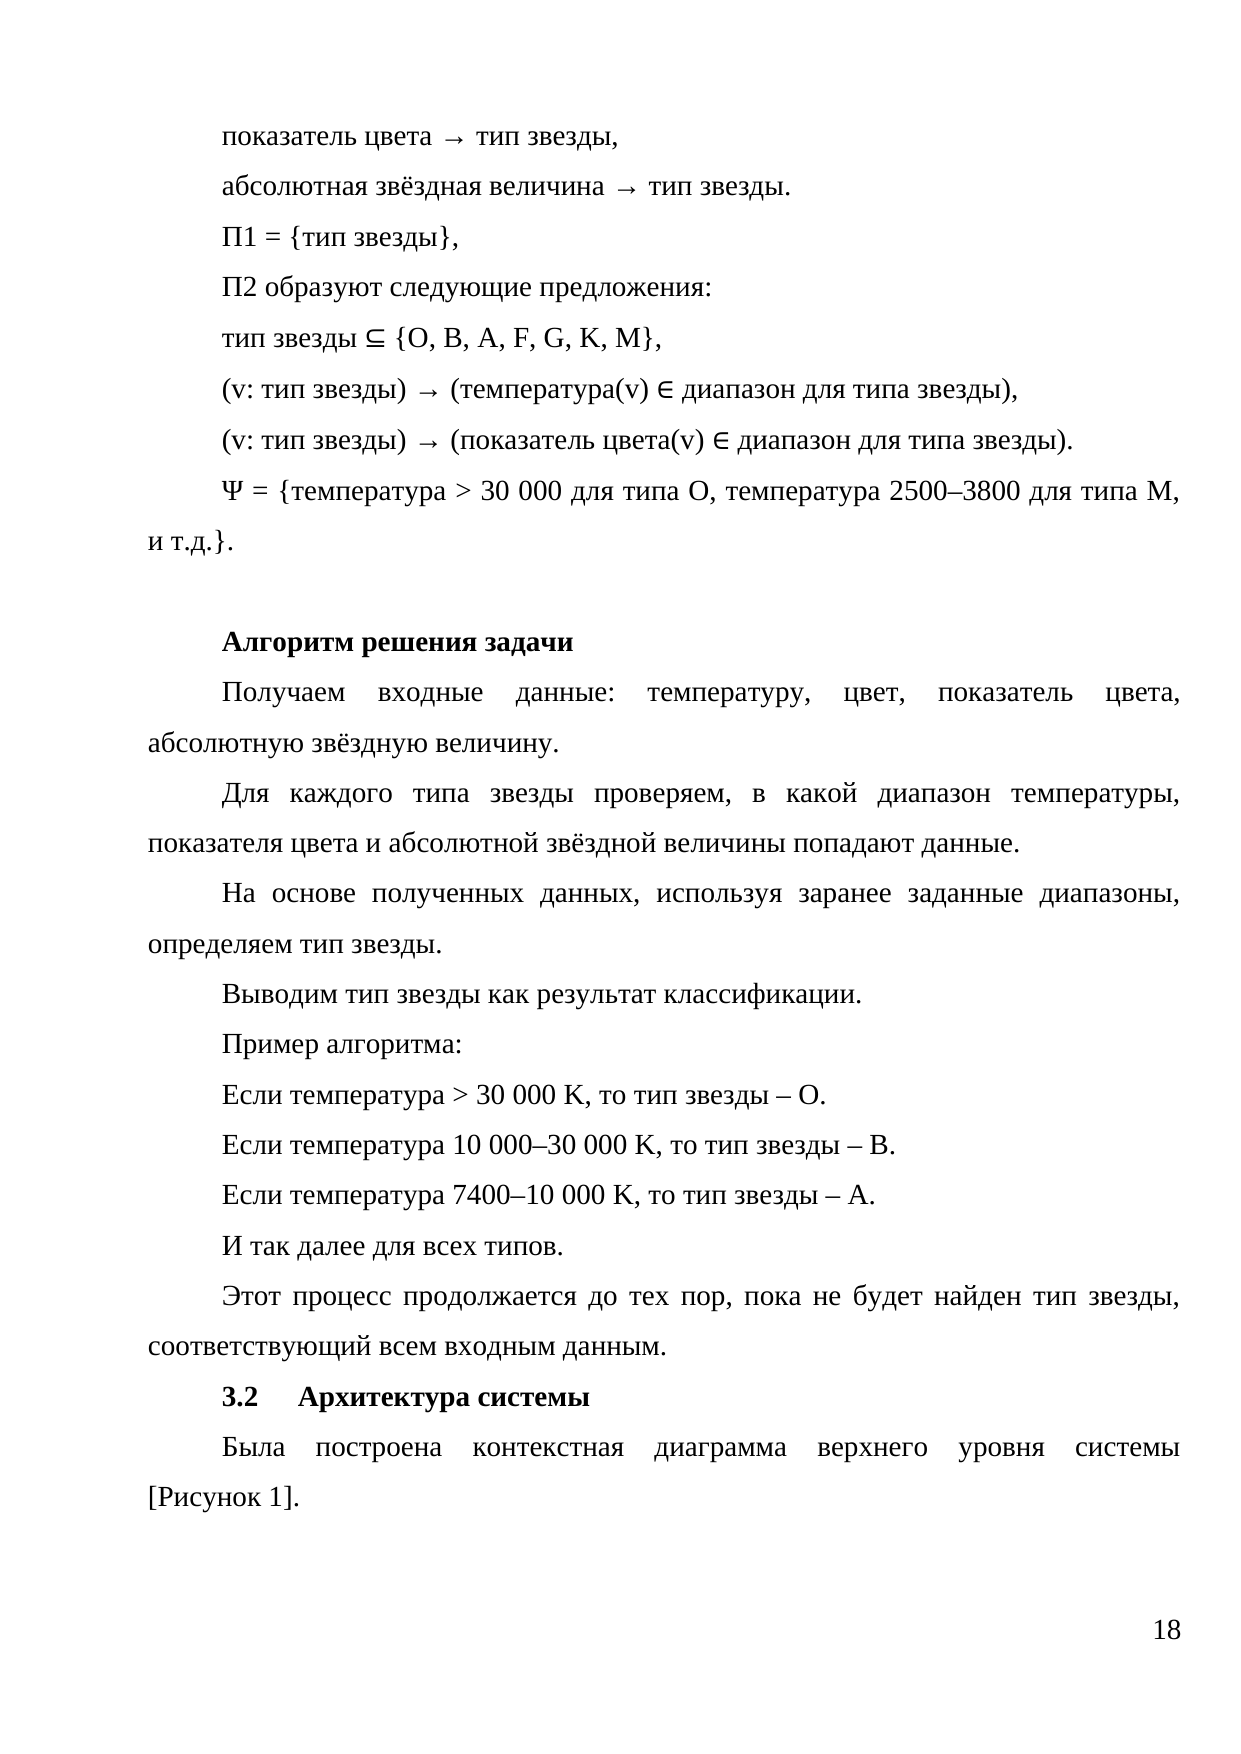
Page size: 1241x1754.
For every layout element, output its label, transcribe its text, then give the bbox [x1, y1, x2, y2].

subtitle 3.2 Архитектура системы [148, 1379, 1181, 1412]
text И так далее для всех типов. [148, 1228, 1181, 1261]
text (v: тип звезды) → (температура(v) ∈ диапазон для типа звезды), [148, 371, 1181, 405]
text Π1 = {тип звезды}, [148, 219, 1181, 252]
text Если температура > 30 000 K, то тип звезды – O. [148, 1077, 1181, 1110]
text Если температура 7400–10 000 K, то тип звезды – A. [148, 1177, 1181, 1211]
text показатель цвета → тип звезды, [148, 118, 1181, 152]
text абсолютная звёздная величина → тип звезды. [148, 168, 1181, 202]
text Была построена контекстная диаграмма верхнего уровня системы [Рисунок 1]. [148, 1429, 1181, 1513]
text Выводим тип звезды как результат классификации. [148, 976, 1181, 1010]
text Алгоритм решения задачи [148, 624, 1181, 658]
text тип звезды ⊆ {O, B, A, F, G, K, M}, [148, 319, 1181, 353]
text На основе полученных данных, используя заранее заданные диапазоны, определяем тип звезды. [148, 876, 1181, 959]
text Ψ = {температура > 30 000 для типа O, температура 2500–3800 для типа M, и т.д.}. [148, 473, 1181, 557]
text Π2 образуют следующие предложения: [148, 269, 1181, 303]
text Этот процесс продолжается до тех пор, пока не будет найден тип звезды, соответствующий всем входным данным. [148, 1278, 1181, 1362]
text Пример алгоритма: [148, 1027, 1181, 1060]
text (v: тип звезды) → (показатель цвета(v) ∈ диапазон для типа звезды). [148, 422, 1181, 456]
text Получаем входные данные: температуру, цвет, показатель цвета, абсолютную звёздную величину. [148, 674, 1181, 758]
text Для каждого типа звезды проверяем, в какой диапазон температуры, показателя цвета и абсолютной звёздной величины попадают данные. [148, 775, 1181, 859]
text Если температура 10 000–30 000 K, то тип звезды – B. [148, 1127, 1181, 1161]
